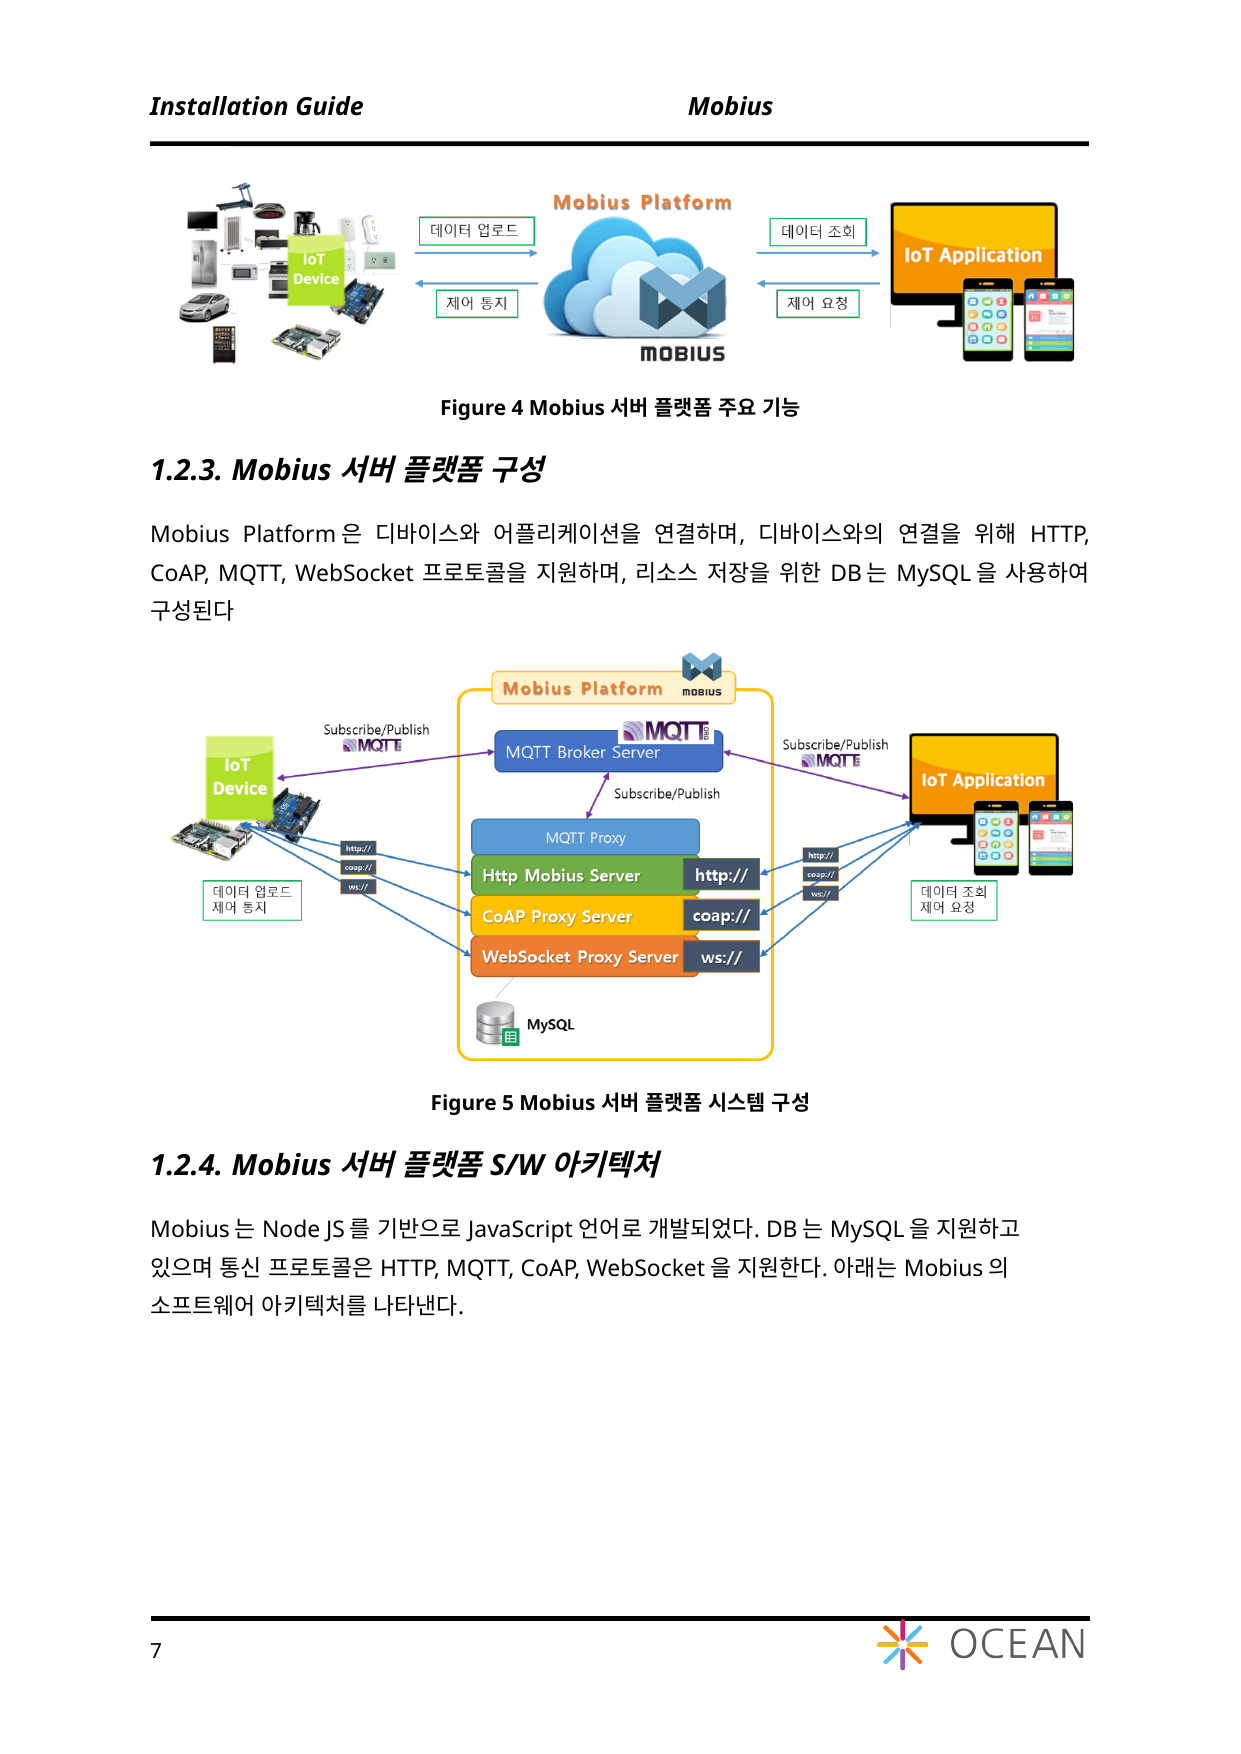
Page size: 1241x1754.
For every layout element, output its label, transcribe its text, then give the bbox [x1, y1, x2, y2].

list Mobius 서버 플랫폼 S/W 아키텍처 [150, 1142, 1090, 1184]
text Mobius Platform은 디바이스와 어플리케이션을 연결하며, 디바이스와의 연결을 위해 HTTP, CoAP, MQTT, WebSocket 프로토콜을 지원하며, 리소스 저장을 위한 DB는 MySQL을 사용하여 구성된다 [150, 516, 1090, 626]
picture [873, 1612, 1092, 1678]
text Figure 5 Mobius 서버 플랫폼 시스템 구성 [150, 1086, 1090, 1116]
text Figure 4 Mobius 서버 플랫폼 주요 기능 [150, 391, 1090, 421]
list Mobius 서버 플랫폼 구성 [150, 447, 1090, 489]
text Mobius는 Node JS를 기반으로 JavaScript 언어로 개발되었다. DB는 MySQL을 지원하고 있으며 통신 프로토콜은 HTTP, MQTT, CoAP, WebSocket을 지원한다. 아래는 Mobius의 소프트웨어 아키텍처를 나타낸다. [150, 1211, 1090, 1321]
picture [165, 177, 1075, 366]
picture [167, 651, 1074, 1061]
